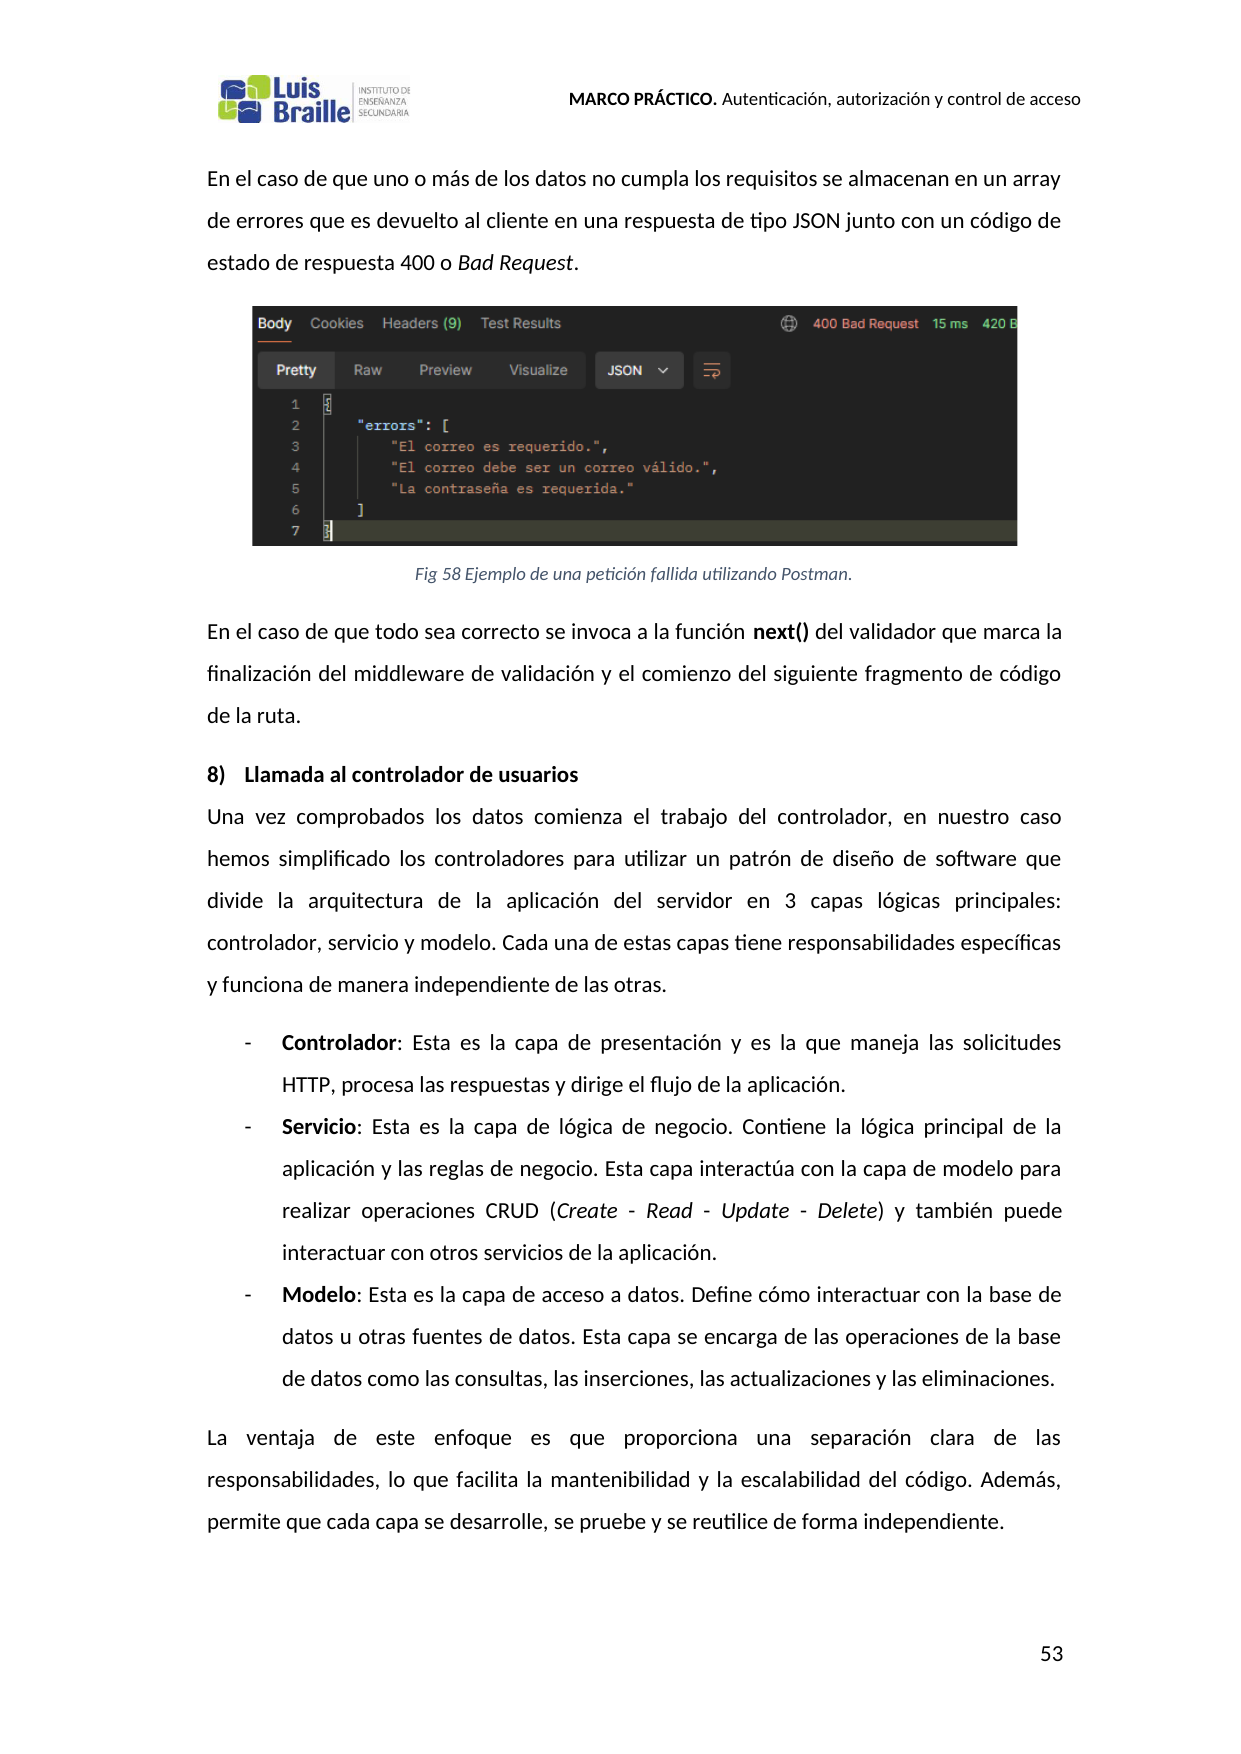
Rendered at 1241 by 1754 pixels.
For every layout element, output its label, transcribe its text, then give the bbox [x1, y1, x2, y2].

picture [252, 306, 1018, 546]
list Controlador: Esta es la capa de presentación y es la que maneja las solicitudes HTTP, procesa las respuestas y dirige el flujo de la aplicación. [244, 1028, 1063, 1098]
list Servicio: Esta es la capa de lógica de negocio. Contiene la lógica principal de la aplicación y las reglas de negocio. Esta capa interactúa con la capa de modelo para realizar operaciones CRUD (Create - Read - Update - Delete) y también puede interactuar con otros servicios de la aplicación. [244, 1112, 1063, 1266]
text Una vez comprobados los datos comienza el trabajo del controlador, en nuestro caso hemos simplificado los controladores para utilizar un patrón de diseño de software que divide la arquitectura de la aplicación del servidor en 3 capas lógicas principales: controlador, servicio y modelo. Cada una de estas capas tiene responsabilidades específicas y funciona de manera independiente de las otras. [207, 802, 1063, 998]
text Fig 58 Ejemplo de una petición fallida utilizando Postman. [207, 562, 1063, 585]
text En el caso de que uno o más de los datos no cumpla los requisitos se almacenan en un array de errores que es devuelto al cliente en una respuesta de tipo JSON junto con un código de estado de respuesta 400 o Bad Request. [207, 164, 1063, 276]
text La ventaja de este enfoque es que proporciona una separación clara de las responsabilidades, lo que facilita la mantenibilidad y la escalabilidad del código. Además, permite que cada capa se desarrolle, se pruebe y se reutilice de forma independiente. [207, 1423, 1063, 1535]
list Llamada al controlador de usuarios [207, 760, 1063, 788]
list Modelo: Esta es la capa de acceso a datos. Define cómo interactuar con la base de datos u otras fuentes de datos. Esta capa se encarga de las operaciones de la base de datos como las consultas, las inserciones, las actualizaciones y las eliminaciones. [244, 1280, 1063, 1392]
text En el caso de que todo sea correcto se invoca a la función next() del validador que marca la finalización del middleware de validación y el comienzo del siguiente fragmento de código de la ruta. [207, 617, 1063, 729]
